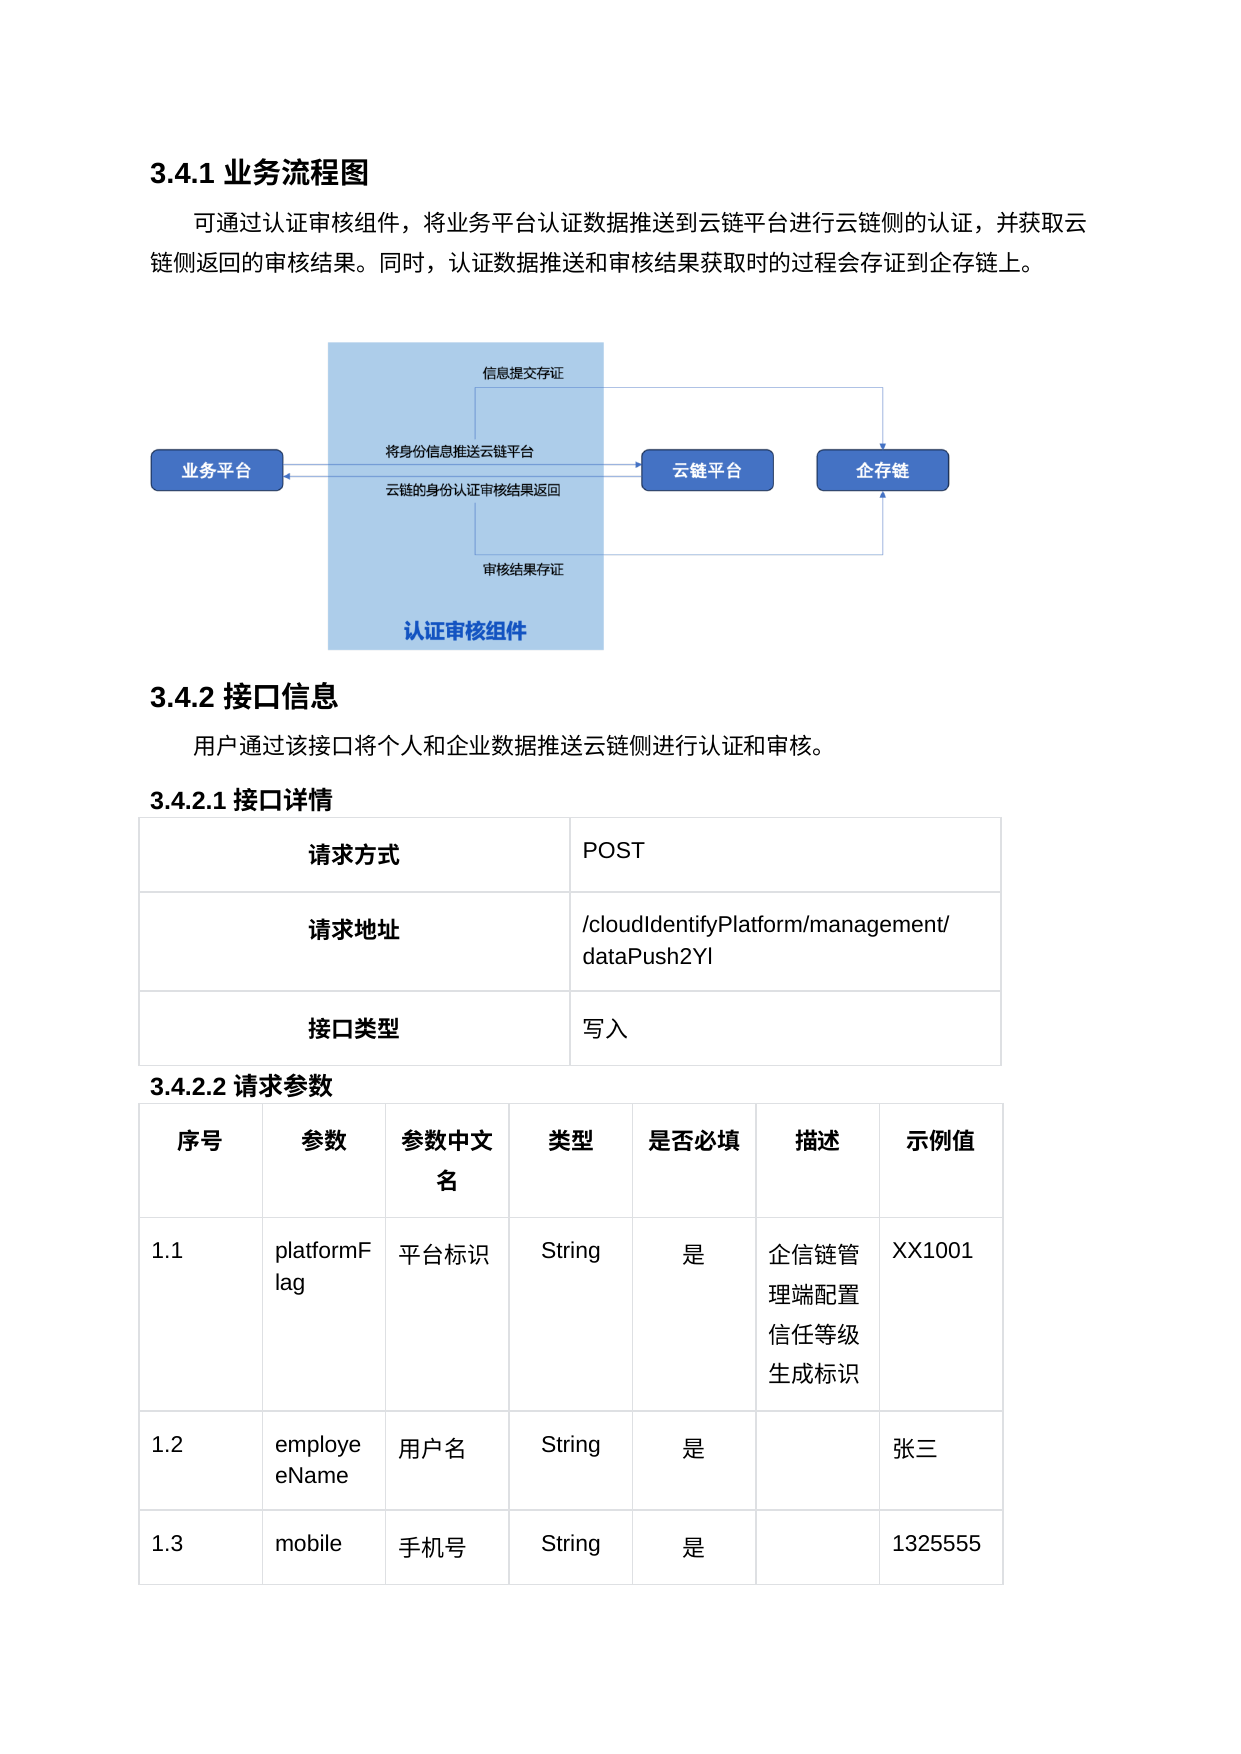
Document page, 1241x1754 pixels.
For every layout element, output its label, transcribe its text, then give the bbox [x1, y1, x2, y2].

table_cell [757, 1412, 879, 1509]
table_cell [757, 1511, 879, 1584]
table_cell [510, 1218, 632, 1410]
picture [150, 342, 1013, 656]
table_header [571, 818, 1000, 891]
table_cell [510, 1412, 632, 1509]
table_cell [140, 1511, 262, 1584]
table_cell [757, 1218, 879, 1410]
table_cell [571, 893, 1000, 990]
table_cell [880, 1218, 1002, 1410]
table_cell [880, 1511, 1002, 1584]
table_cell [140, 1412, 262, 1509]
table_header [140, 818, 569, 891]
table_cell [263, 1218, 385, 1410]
text 用户通过该接口将个人和企业数据推送云链侧进行认证和审核。 [150, 728, 1090, 761]
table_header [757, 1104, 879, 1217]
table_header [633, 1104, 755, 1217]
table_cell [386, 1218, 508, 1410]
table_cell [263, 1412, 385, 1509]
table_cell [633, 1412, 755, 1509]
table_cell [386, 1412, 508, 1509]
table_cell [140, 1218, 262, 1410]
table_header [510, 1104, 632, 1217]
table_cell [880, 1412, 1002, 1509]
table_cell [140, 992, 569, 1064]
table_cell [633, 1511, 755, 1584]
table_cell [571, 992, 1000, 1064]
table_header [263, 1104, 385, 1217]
text 可通过认证审核组件，将业务平台认证数据推送到云链平台进行云链侧的认证，并获取云链侧返回的审核结果。同时，认证数据推送和审核结果获取时的过程会存证到企存链上。 [150, 205, 1090, 278]
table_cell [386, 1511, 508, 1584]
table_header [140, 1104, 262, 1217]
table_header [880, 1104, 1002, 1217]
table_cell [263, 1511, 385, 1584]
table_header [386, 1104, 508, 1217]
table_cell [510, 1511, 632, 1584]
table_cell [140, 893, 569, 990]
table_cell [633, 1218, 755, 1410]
